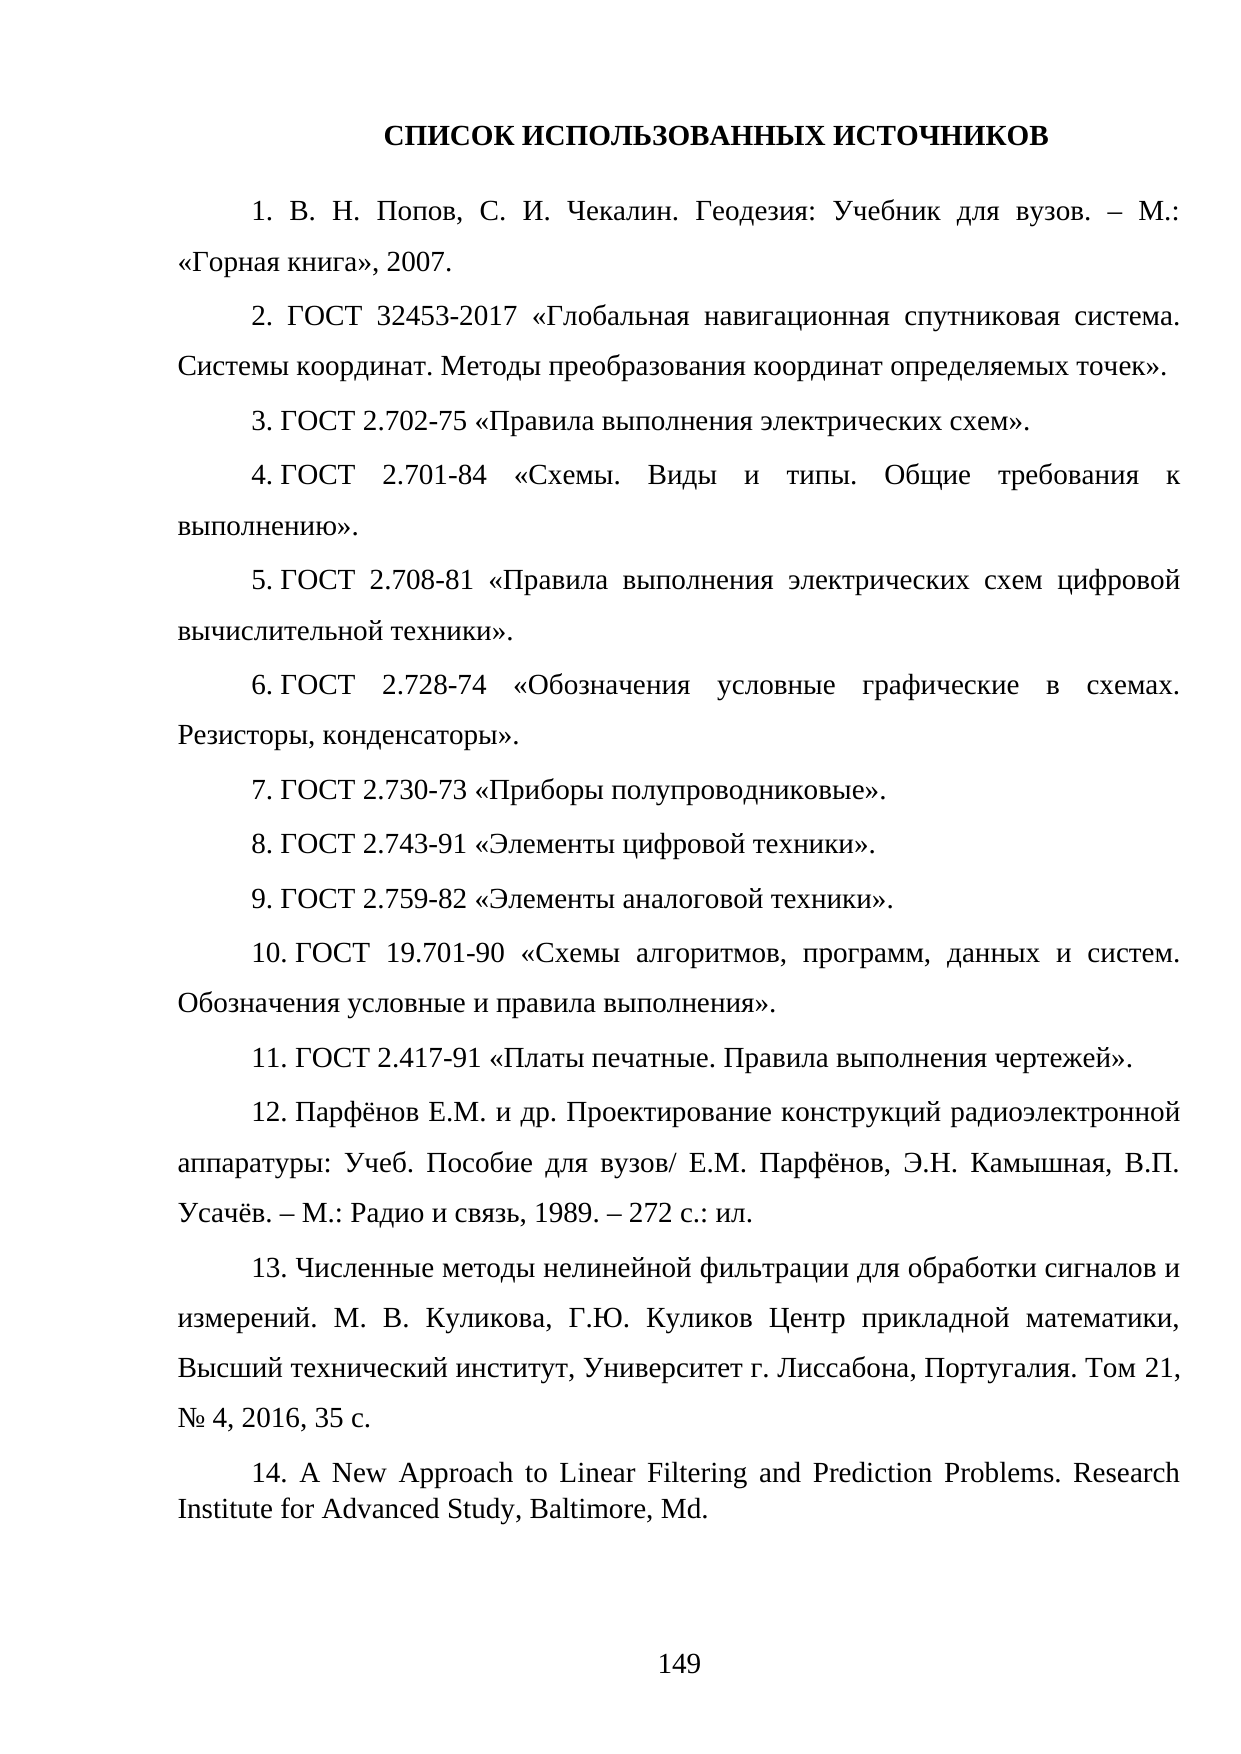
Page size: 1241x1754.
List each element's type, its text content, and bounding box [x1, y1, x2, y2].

text 5. ГОСТ 2.708-81 «Правила выполнения электрических схем цифровой вычислительной техники». [177, 562, 1181, 646]
text 10. ГОСТ 19.701-90 «Схемы алгоритмов, программ, данных и систем. Обозначения условные и правила выполнения». [177, 935, 1181, 1019]
text 1. В. Н. Попов, С. И. Чекалин. Геодезия: Учебник для вузов. – М.: «Горная книга», 2007. [177, 193, 1181, 277]
text 14. A New Approach to Linear Filtering and Prediction Problems. Research Institute for Advanced Study, Baltimore, Md. [177, 1455, 1181, 1525]
text 12. Парфёнов Е.М. и др. Проектирование конструкций радиоэлектронной аппаратуры: Учеб. Пособие для вузов/ Е.М. Парфёнов, Э.Н. Камышная, В.П. Усачёв. – М.: Радио и связь, 1989. – 272 с.: ил. [177, 1094, 1181, 1229]
text 8. ГОСТ 2.743-91 «Элементы цифровой техники». [177, 826, 1181, 860]
text 2. ГОСТ 32453-2017 «Глобальная навигационная спутниковая система. Системы координат. Методы преобразования координат определяемых точек». [177, 298, 1181, 382]
text 13. Численные методы нелинейной фильтрации для обработки сигналов и измерений. М. В. Куликова, Г.Ю. Куликов Центр прикладной математики, Высший технический институт, Университет г. Лиссабона, Португалия. Том 21, № 4, 2016, 35 с. [177, 1250, 1181, 1434]
subtitle СПИСОК ИСПОЛЬЗОВАННЫХ ИСТОЧНИКОВ [177, 118, 1181, 152]
text 3. ГОСТ 2.702-75 «Правила выполнения электрических схем». [177, 403, 1181, 437]
text 6. ГОСТ 2.728-74 «Обозначения условные графические в схемах. Резисторы, конденсаторы». [177, 667, 1181, 751]
text 4. ГОСТ 2.701-84 «Схемы. Виды и типы. Общие требования к выполнению». [177, 457, 1181, 541]
text 7. ГОСТ 2.730-73 «Приборы полупроводниковые». [177, 772, 1181, 805]
text 9. ГОСТ 2.759-82 «Элементы аналоговой техники». [177, 881, 1181, 914]
text 11. ГОСТ 2.417-91 «Платы печатные. Правила выполнения чертежей». [177, 1040, 1181, 1074]
